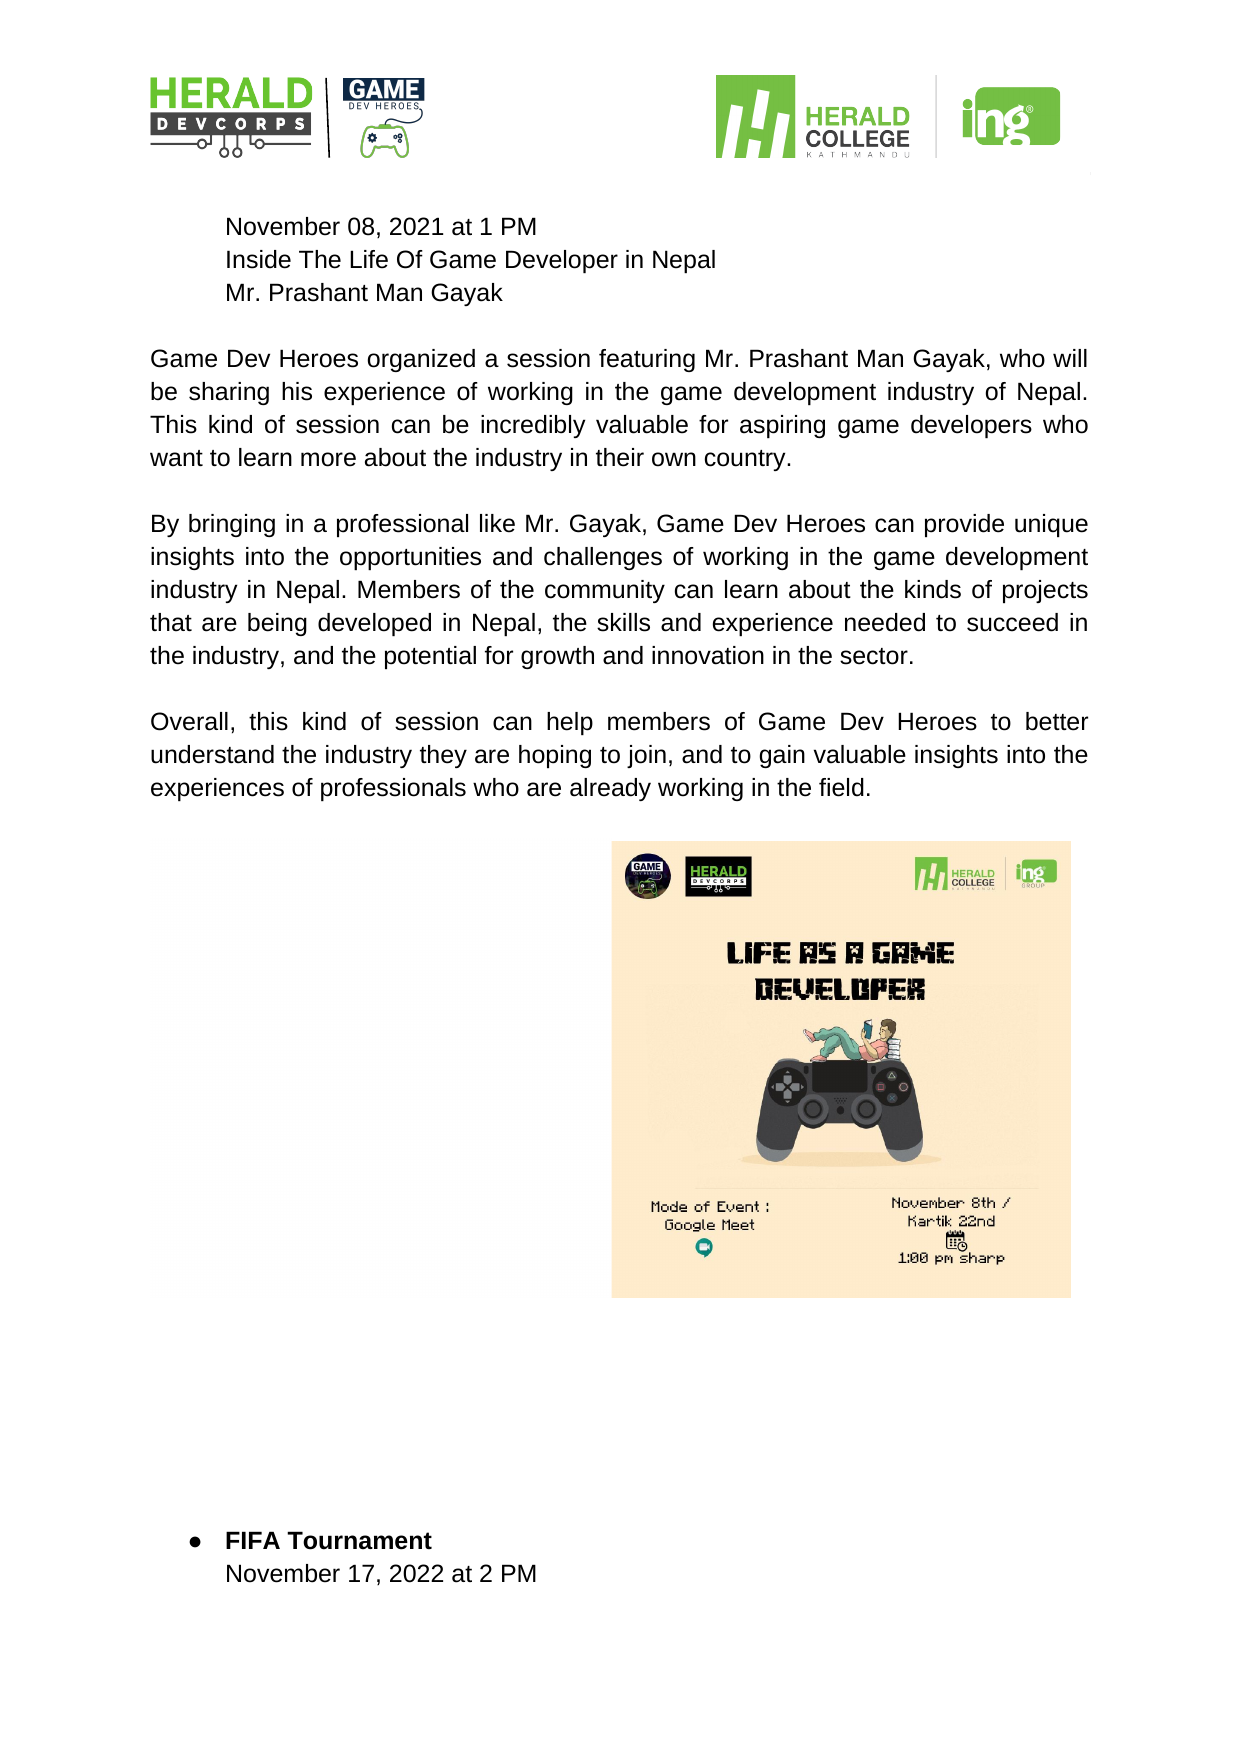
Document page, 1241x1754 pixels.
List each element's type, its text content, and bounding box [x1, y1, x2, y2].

text Game Dev Heroes organized a session featuring Mr. Prashant Man Gayak, who will be sharing his experience of working in the game development industry of Nepal. This kind of session can be incredibly valuable for aspiring game developers who want to learn more about the industry in their own country. [150, 344, 1090, 471]
text November 17, 2022 at 2 PM [150, 1559, 1090, 1588]
text By bringing in a professional like Mr. Gayak, Game Dev Heroes can provide unique insights into the opportunities and challenges of working in the game development industry in Nepal. Members of the community can learn about the kinds of projects that are being developed in Nepal, the skills and experience needed to succeed in the industry, and the potential for growth and innovation in the sector. [150, 509, 1090, 669]
picture [343, 78, 425, 158]
picture [716, 75, 1061, 158]
text Inside The Life Of Game Developer in Nepal [150, 244, 1090, 273]
text November 08, 2021 at 1 PM [150, 212, 1090, 240]
list FIFA Tournament [187, 1526, 1090, 1555]
text Mr. Prashant Man Gayak [150, 278, 1090, 306]
text Overall, this kind of session can help members of Game Dev Heroes to better understand the industry they are hoping to join, and to gain valuable insights into the experiences of professionals who are already working in the field. [150, 707, 1090, 802]
picture [150, 838, 1071, 1298]
picture [150, 77, 313, 158]
